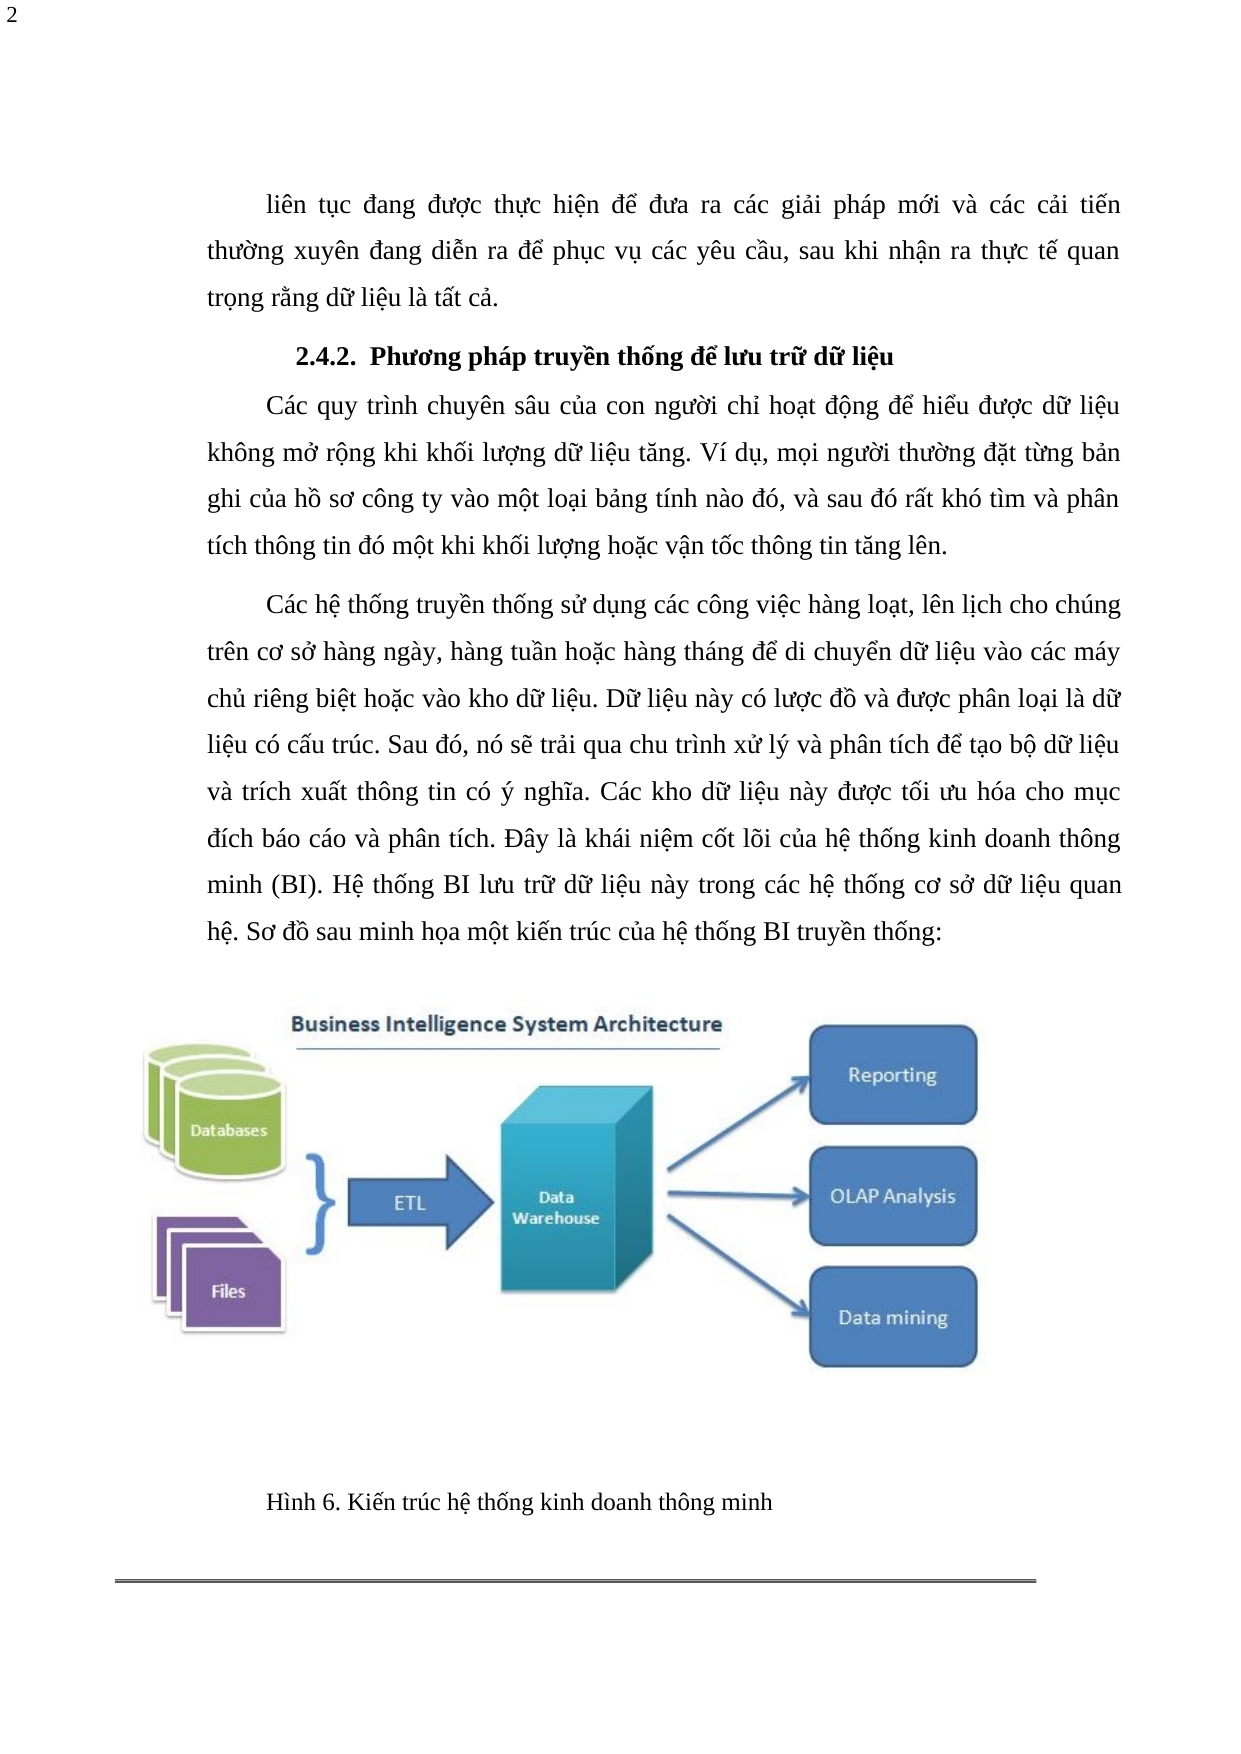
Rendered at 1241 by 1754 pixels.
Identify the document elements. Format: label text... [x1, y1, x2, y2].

text liên tục đang được thực hiện để đưa ra các giải pháp mới và các cải tiến thường xuyên đang diễn ra để phục vụ các yêu cầu, sau khi nhận ra thực tế quan trọng rằng dữ liệu là tất cả. [207, 188, 1122, 312]
text Các quy trình chuyên sâu của con người chỉ hoạt động để hiểu được dữ liệu không mở rộng khi khối lượng dữ liệu tăng. Ví dụ, mọi người thường đặt từng bản ghi của hồ sơ công ty vào một loại bảng tính nào đó, và sau đó rất khó tìm và phân tích thông tin đó một khi khối lượng hoặc vận tốc thông tin tăng lên. [207, 389, 1122, 560]
picture [139, 994, 988, 1376]
text Hình 6. Kiến trúc hệ thống kinh doanh thông minh [207, 1487, 1122, 1516]
text Các hệ thống truyền thống sử dụng các công việc hàng loạt, lên lịch cho chúng trên cơ sở hàng ngày, hàng tuần hoặc hàng tháng để di chuyển dữ liệu vào các máy chủ riêng biệt hoặc vào kho dữ liệu. Dữ liệu này có lược đồ và được phân loại là dữ liệu có cấu trúc. Sau đó, nó sẽ trải qua chu trình xử lý và phân tích để tạo bộ dữ liệu và trích xuất thông tin có ý nghĩa. Các kho dữ liệu này được tối ưu hóa cho mục đích báo cáo và phân tích. Đây là khái niệm cốt lõi của hệ thống kinh doanh thông minh (BI). Hệ thống BI lưu trữ dữ liệu này trong các hệ thống cơ sở dữ liệu quan hệ. Sơ đồ sau minh họa một kiến trúc của hệ thống BI truyền thống: [207, 588, 1122, 946]
subtitle 2.4.2. Phương pháp truyền thống để lưu trữ dữ liệu [207, 340, 1122, 371]
